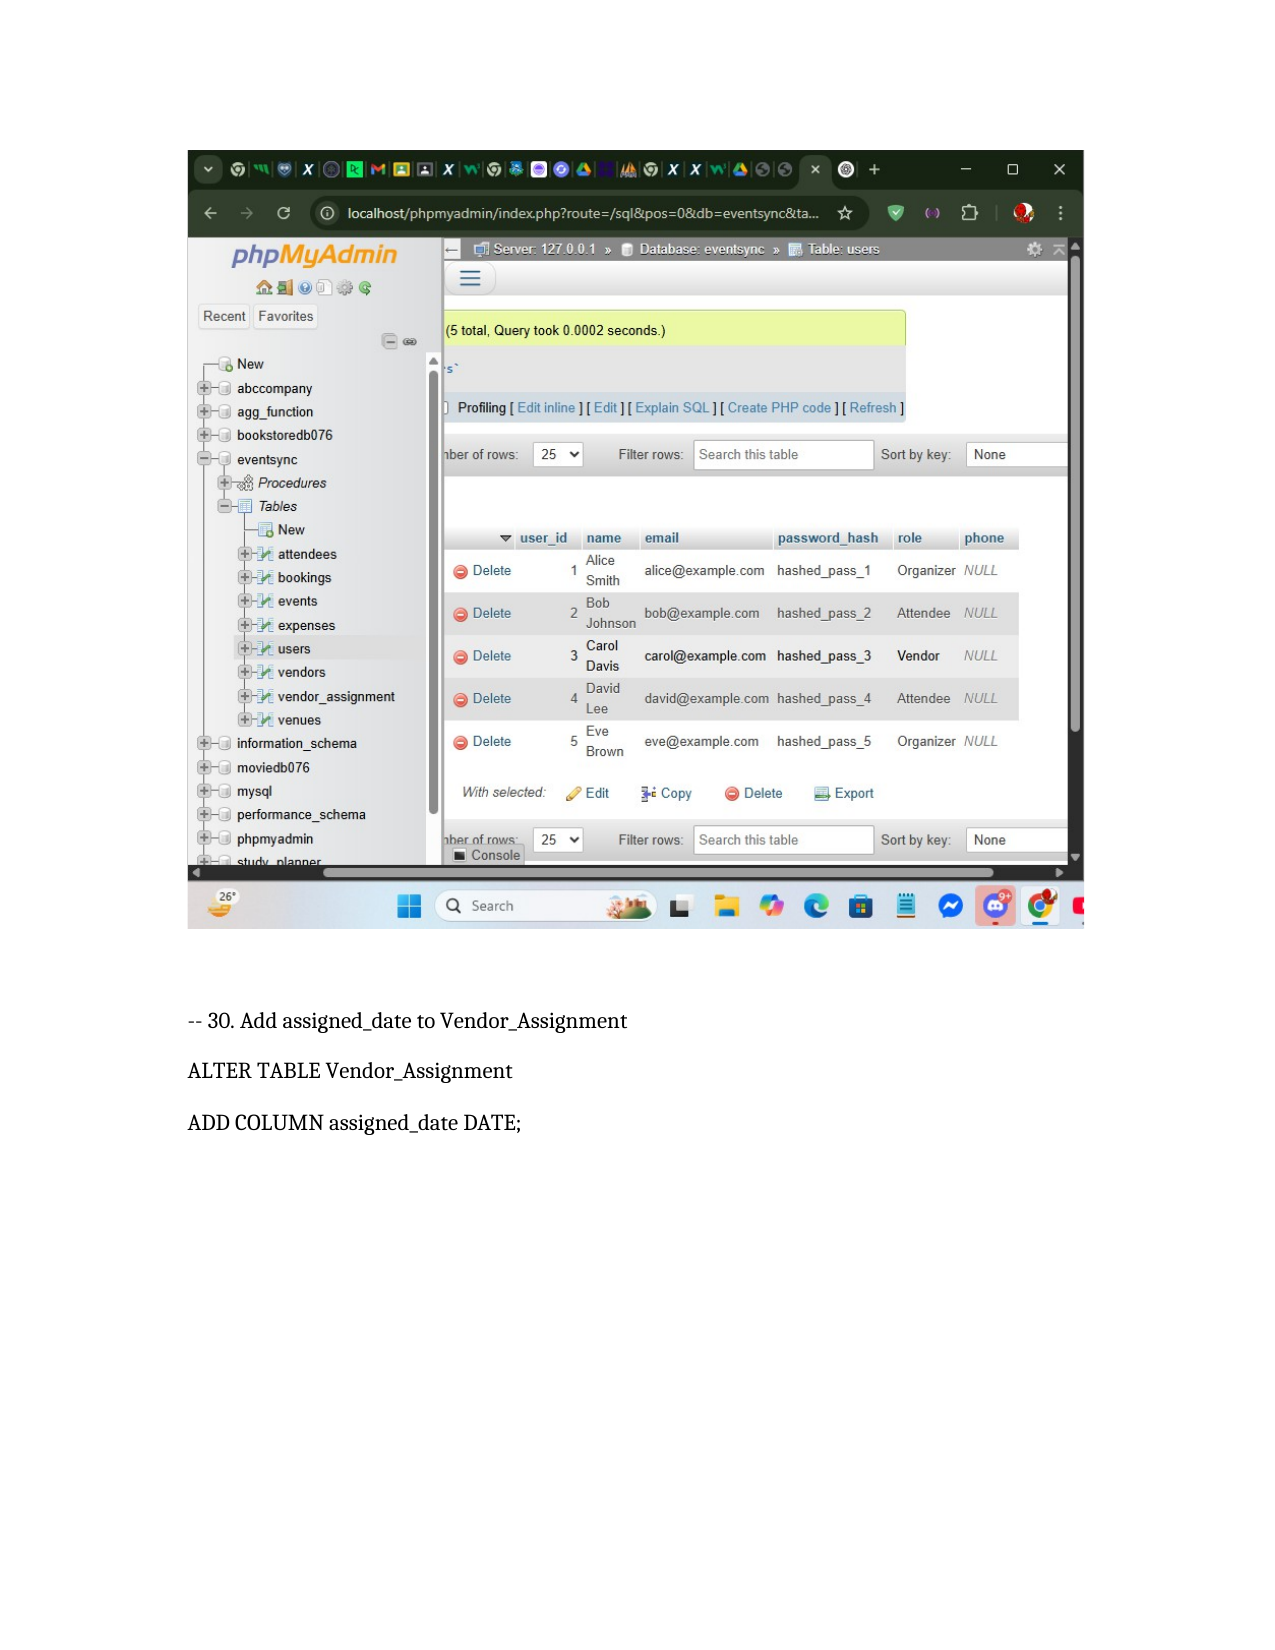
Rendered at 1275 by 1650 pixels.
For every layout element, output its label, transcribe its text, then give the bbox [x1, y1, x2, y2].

text -- 30. Add assigned_date to Vendor_Assignment ALTER TABLE Vendor_Assignment [187, 1007, 677, 1085]
picture [187, 150, 1085, 929]
text ADD COLUMN assigned_date DATE; [187, 1109, 1200, 1136]
